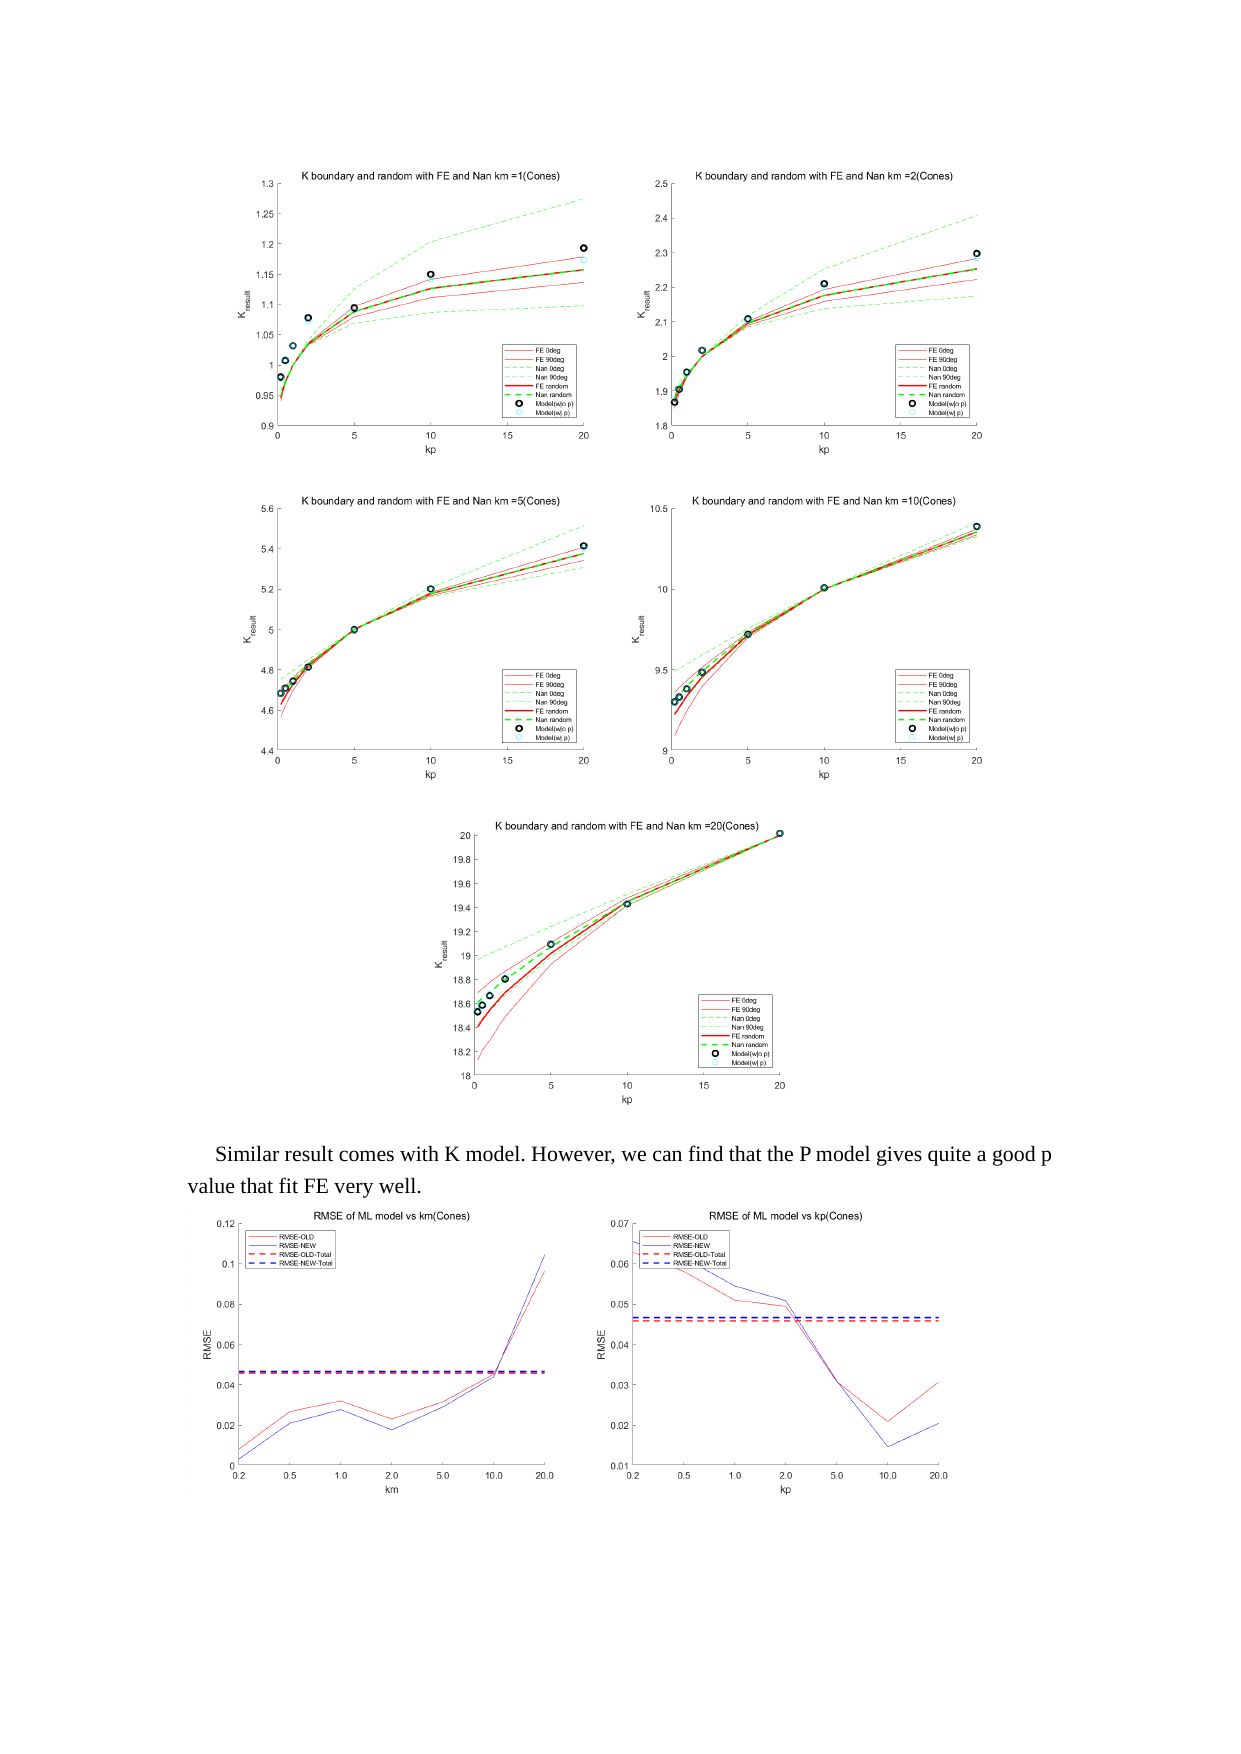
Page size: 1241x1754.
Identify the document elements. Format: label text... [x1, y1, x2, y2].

text Similar result comes with K model. However, we can find that the P model gives quite a good p value that fit FE very well. [187, 1137, 1053, 1202]
picture [187, 1201, 976, 1498]
picture [226, 161, 1014, 458]
picture [423, 811, 817, 1108]
picture [226, 486, 1014, 783]
